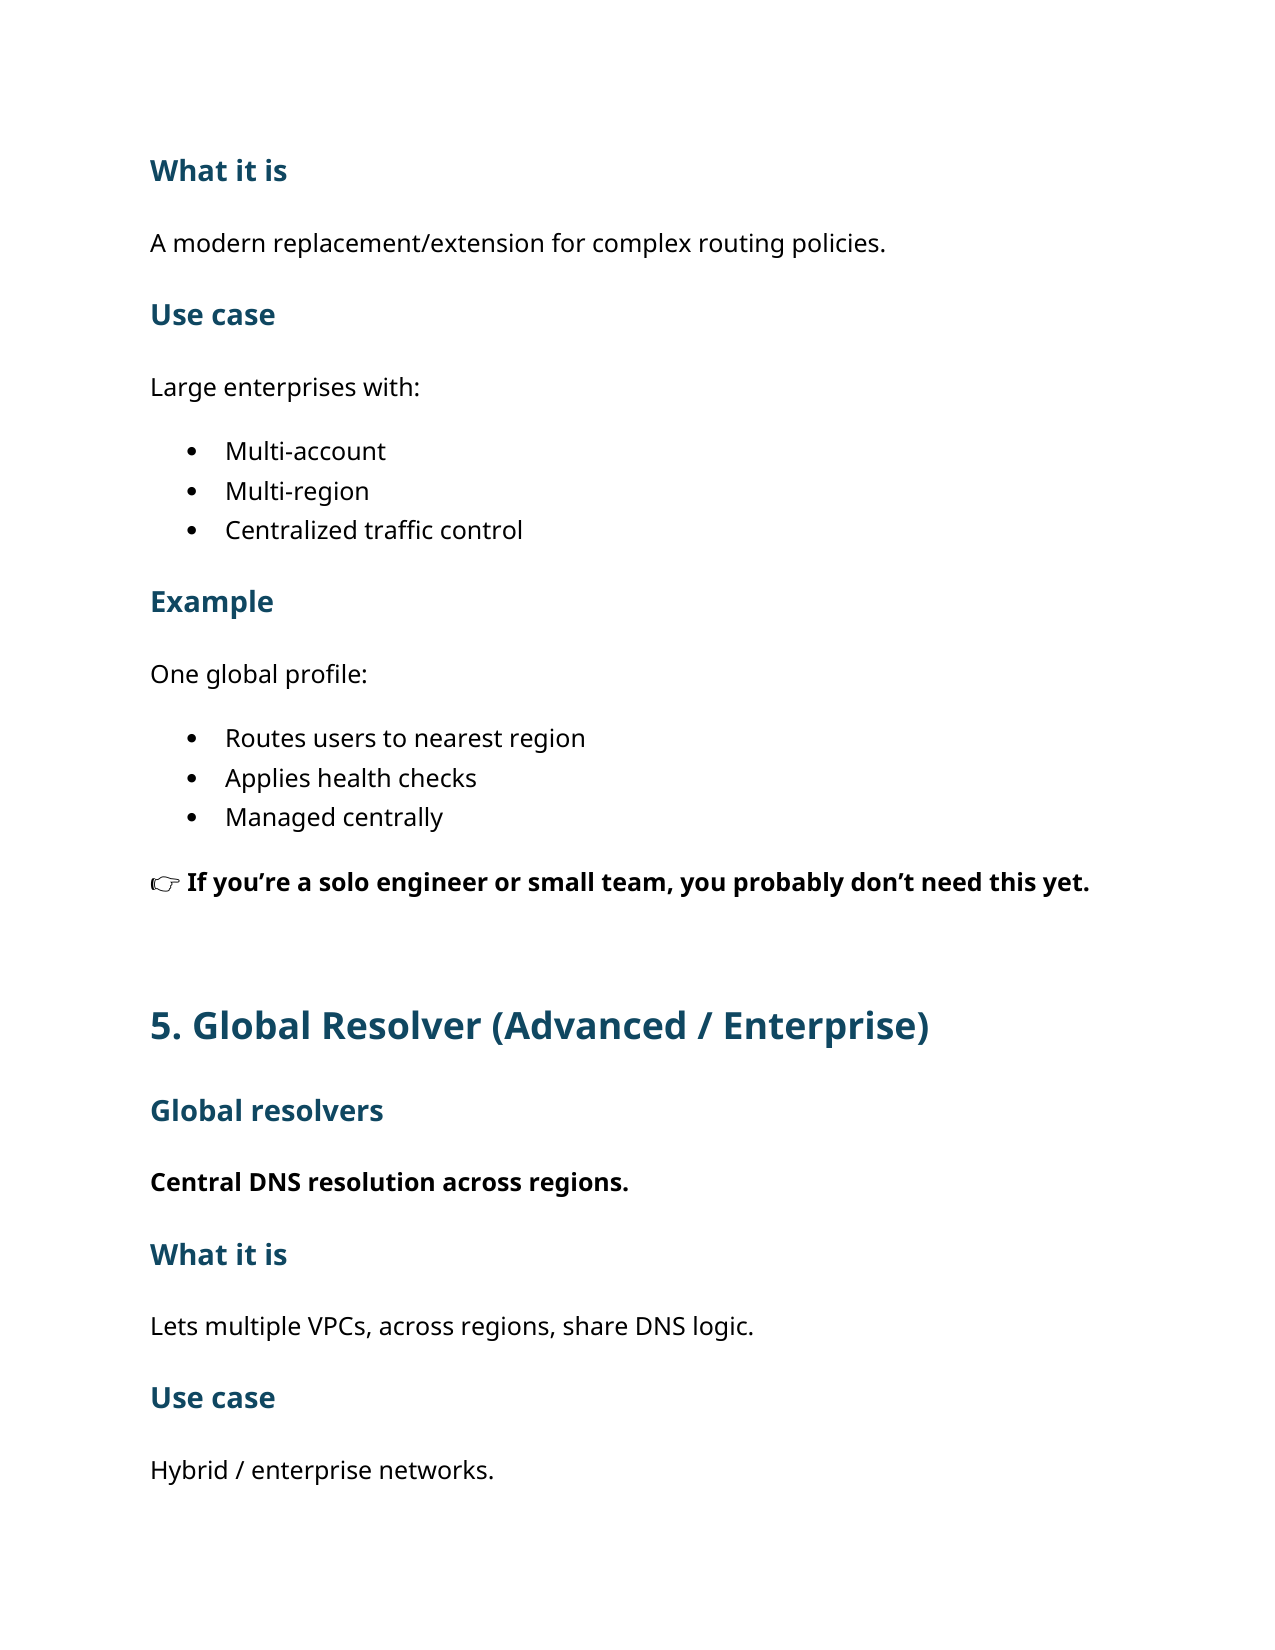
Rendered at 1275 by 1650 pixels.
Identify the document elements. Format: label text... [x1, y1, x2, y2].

subtitle Global resolvers [150, 1090, 1125, 1129]
text 👉 If you’re a solo engineer or small team, you probably don’t need this yet. [150, 864, 1125, 898]
list Managed centrally [187, 800, 1125, 834]
text Large enterprises with: [150, 369, 1125, 403]
list Applies health checks [187, 761, 1125, 794]
subtitle What it is [150, 1234, 1125, 1273]
text A modern replacement/extension for complex routing policies. [150, 225, 1125, 259]
list Multi-region [187, 473, 1125, 507]
list Centralized traffic control [187, 513, 1125, 547]
subtitle Use case [150, 1378, 1125, 1417]
subtitle What it is [150, 150, 1125, 190]
subtitle 5. Global Resolver (Advanced / Enterprise) [150, 999, 1125, 1051]
text Lets multiple VPCs, across regions, share DNS logic. [150, 1309, 1125, 1343]
list Routes users to nearest region [187, 721, 1125, 755]
subtitle Use case [150, 294, 1125, 334]
list Multi-account [187, 434, 1125, 468]
text One global profile: [150, 657, 1125, 691]
subtitle Example [150, 581, 1125, 621]
text Hybrid / enterprise networks. [150, 1453, 1125, 1487]
text Central DNS resolution across regions. [150, 1165, 1125, 1199]
